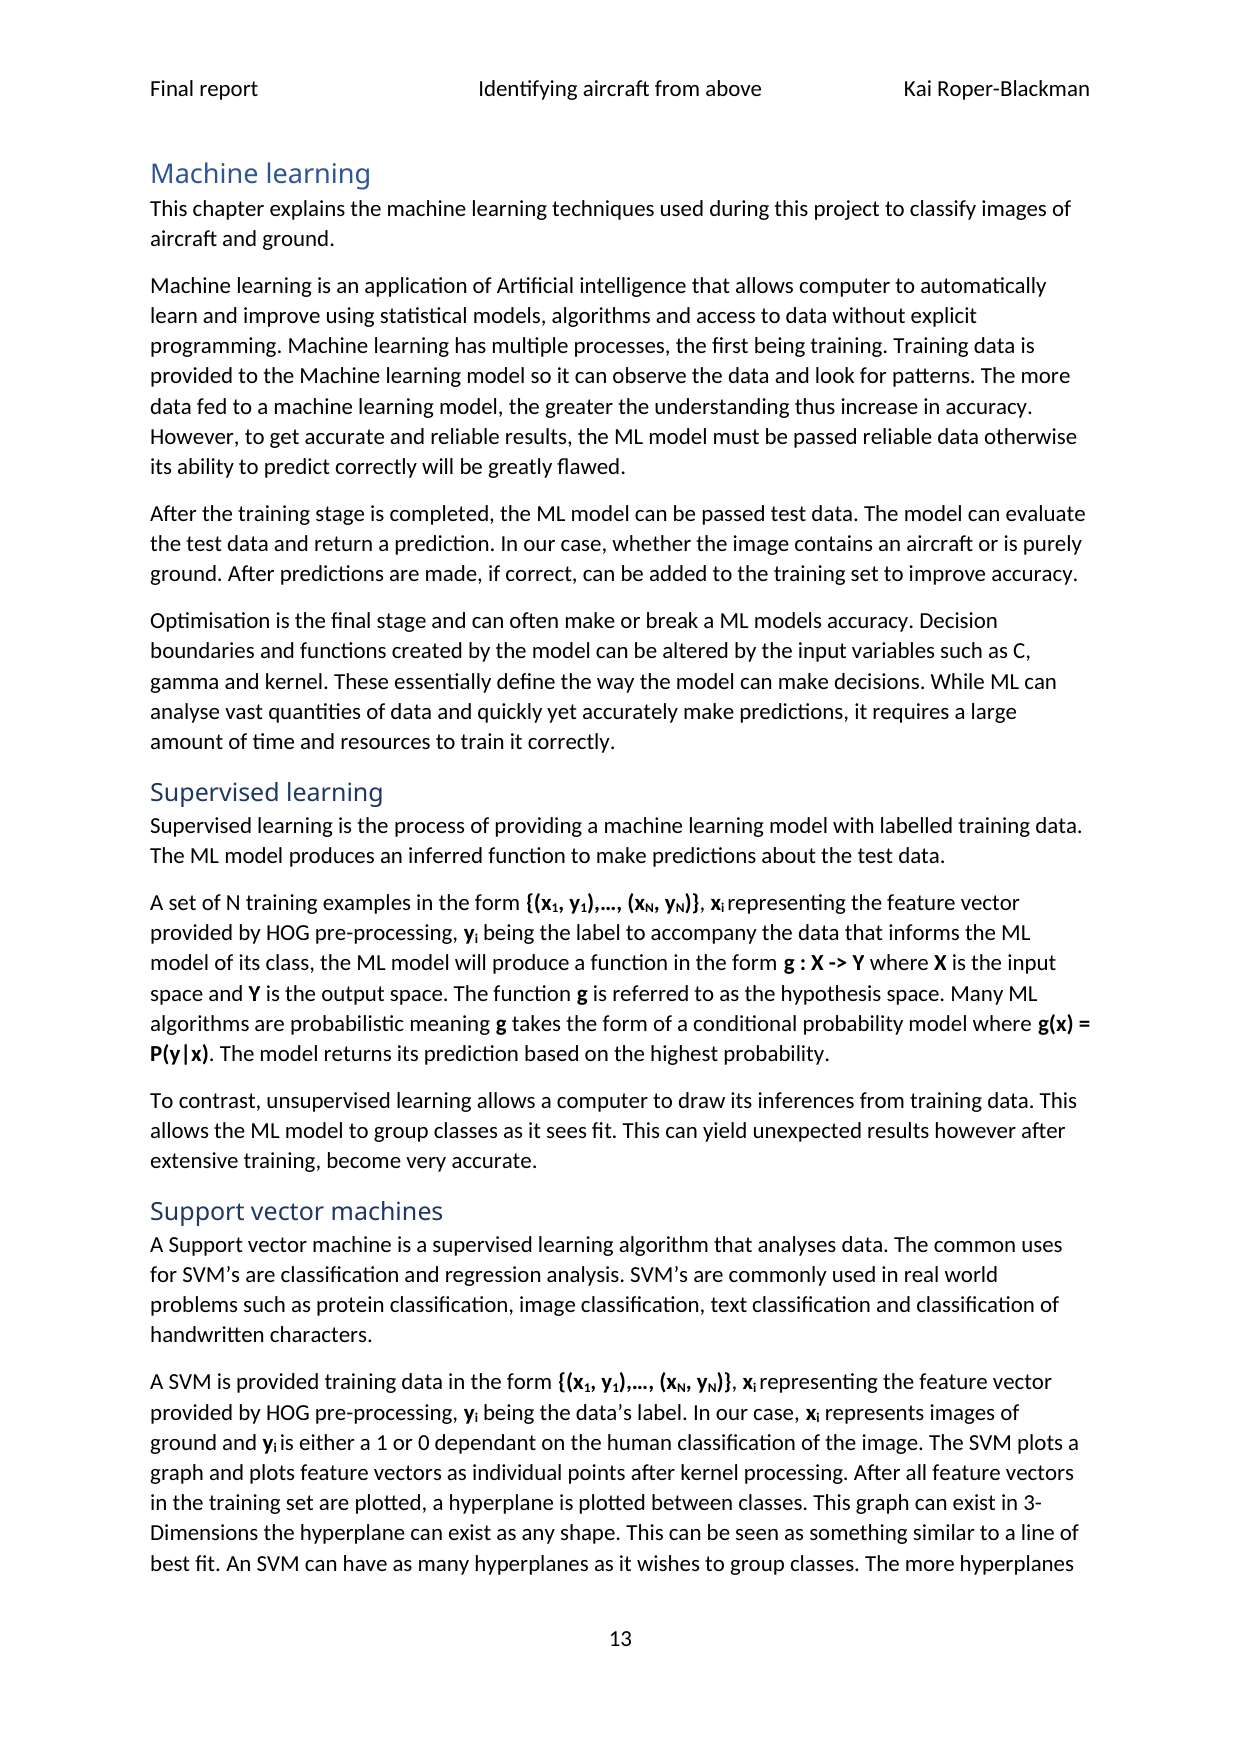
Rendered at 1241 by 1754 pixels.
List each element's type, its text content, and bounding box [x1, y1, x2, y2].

text After the training stage is completed, the ML model can be passed test data. The model can evaluate the test data and return a prediction. In our case, whether the image contains an aircraft or is purely ground. After predictions are made, if correct, can be added to the training set to improve accuracy. [150, 499, 1090, 588]
text Optimisation is the final stage and can often make or break a ML models accuracy. Decision boundaries and functions created by the model can be altered by the input variables such as C, gamma and kernel. These essentially define the way the model can make decisions. While ML can analyse vast quantities of data and quickly yet accurately make predictions, it requires a large amount of time and resources to train it correctly. [150, 606, 1090, 755]
text A Support vector machine is a supervised learning algorithm that analyses data. The common uses for SVM’s are classification and regression analysis. SVM’s are commonly used in real world problems such as protein classification, image classification, text classification and classification of handwritten characters. [150, 1230, 1090, 1349]
text A set of N training examples in the form {(x1, y1),…, (xN, yN)}, xi representing the feature vector provided by HOG pre-processing, yi being the label to accompany the data that informs the ML model of its class, the ML model will produce a function in the form g : X -> Y where X is the input space and Y is the output space. The function g is referred to as the hypothesis space. Many ML algorithms are probabilistic meaning g takes the form of a conditional probability model where g(x) = P(y|x). The model returns its prediction based on the highest probability. [150, 888, 1090, 1009]
subtitle Support vector machines [150, 1193, 1090, 1227]
subtitle Machine learning [150, 154, 1090, 191]
text Machine learning is an application of Artificial intelligence that allows computer to automatically learn and improve using statistical models, algorithms and access to data without explicit programming. Machine learning has multiple processes, the first being training. Training data is provided to the Machine learning model so it can observe the data and look for patterns. The more data fed to a machine learning model, the greater the understanding thus increase in accuracy. However, to get accurate and reliable results, the ML model must be passed reliable data otherwise its ability to predict correctly will be greatly flawed. [150, 271, 1090, 480]
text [150, 1367, 1090, 1577]
text Supervised learning is the process of providing a machine learning model with labelled training data. The ML model produces an inferred function to make predictions about the test data. [150, 811, 1090, 869]
text This chapter explains the machine learning techniques used during this project to classify images of aircraft and ground. [150, 194, 1090, 252]
subtitle Supervised learning [150, 774, 1090, 808]
text To contrast, unsupervised learning allows a computer to draw its inferences from training data. This allows the ML model to group classes as it sees fit. This can yield unexpected results however after extensive training, become very accurate. [150, 1086, 1090, 1174]
